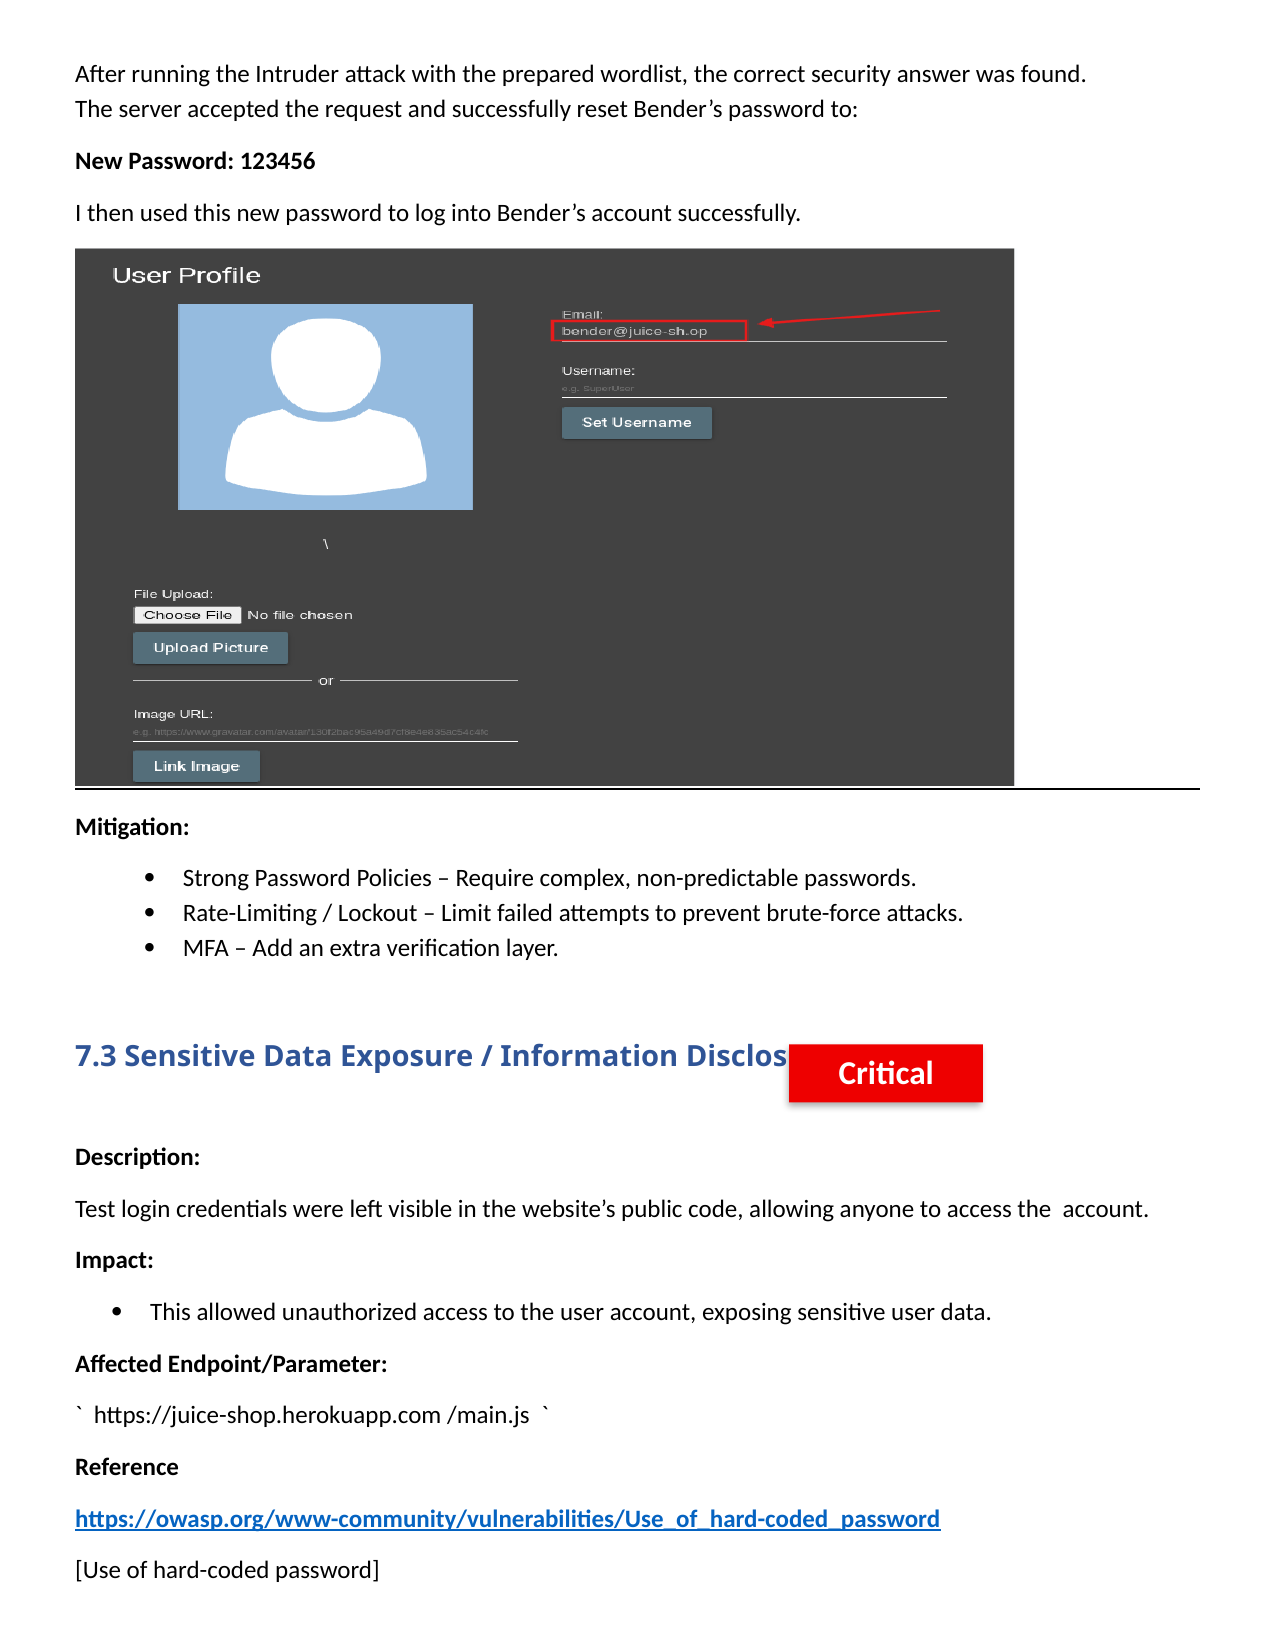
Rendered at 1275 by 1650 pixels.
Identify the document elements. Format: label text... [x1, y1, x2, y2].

text New Password: 123456 [75, 145, 1200, 176]
text Mitigation: [75, 811, 1200, 841]
text Impact: [75, 1244, 1200, 1275]
text Description: [75, 1141, 1200, 1172]
text https://owasp.org/www-community/vulnerabilities/Use_of_hard-coded_password [75, 1503, 1200, 1533]
text After running the Intruder attack with the prepared wordlist, the correct security answer was found. The server accepted the request and successfully reset Bender’s password to: [75, 58, 1200, 124]
subtitle 7.3 Sensitive Data Exposure / Information Disclosure [75, 1036, 1200, 1075]
list Strong Password Policies – Require complex, non-predictable passwords. [145, 862, 1200, 893]
text [Use of hard-coded password] [75, 1554, 1200, 1585]
text ` https://juice-shop.herokuapp.com /main.js ` [75, 1399, 1200, 1430]
text Reference [75, 1451, 1200, 1482]
list Rate-Limiting / Lockout – Limit failed attempts to prevent brute-force attacks. [145, 897, 1200, 928]
picture [75, 248, 1018, 786]
list This allowed unauthorized access to the user account, exposing sensitive user data. [112, 1296, 1200, 1327]
text Test login credentials were left visible in the website’s public code, allowing anyone to access the account. [75, 1193, 1200, 1223]
text I then used this new password to log into Bender’s account successfully. [75, 197, 1200, 227]
text Affected Endpoint/Parameter: [75, 1348, 1200, 1378]
list MFA – Add an extra verification layer. [145, 932, 1200, 963]
